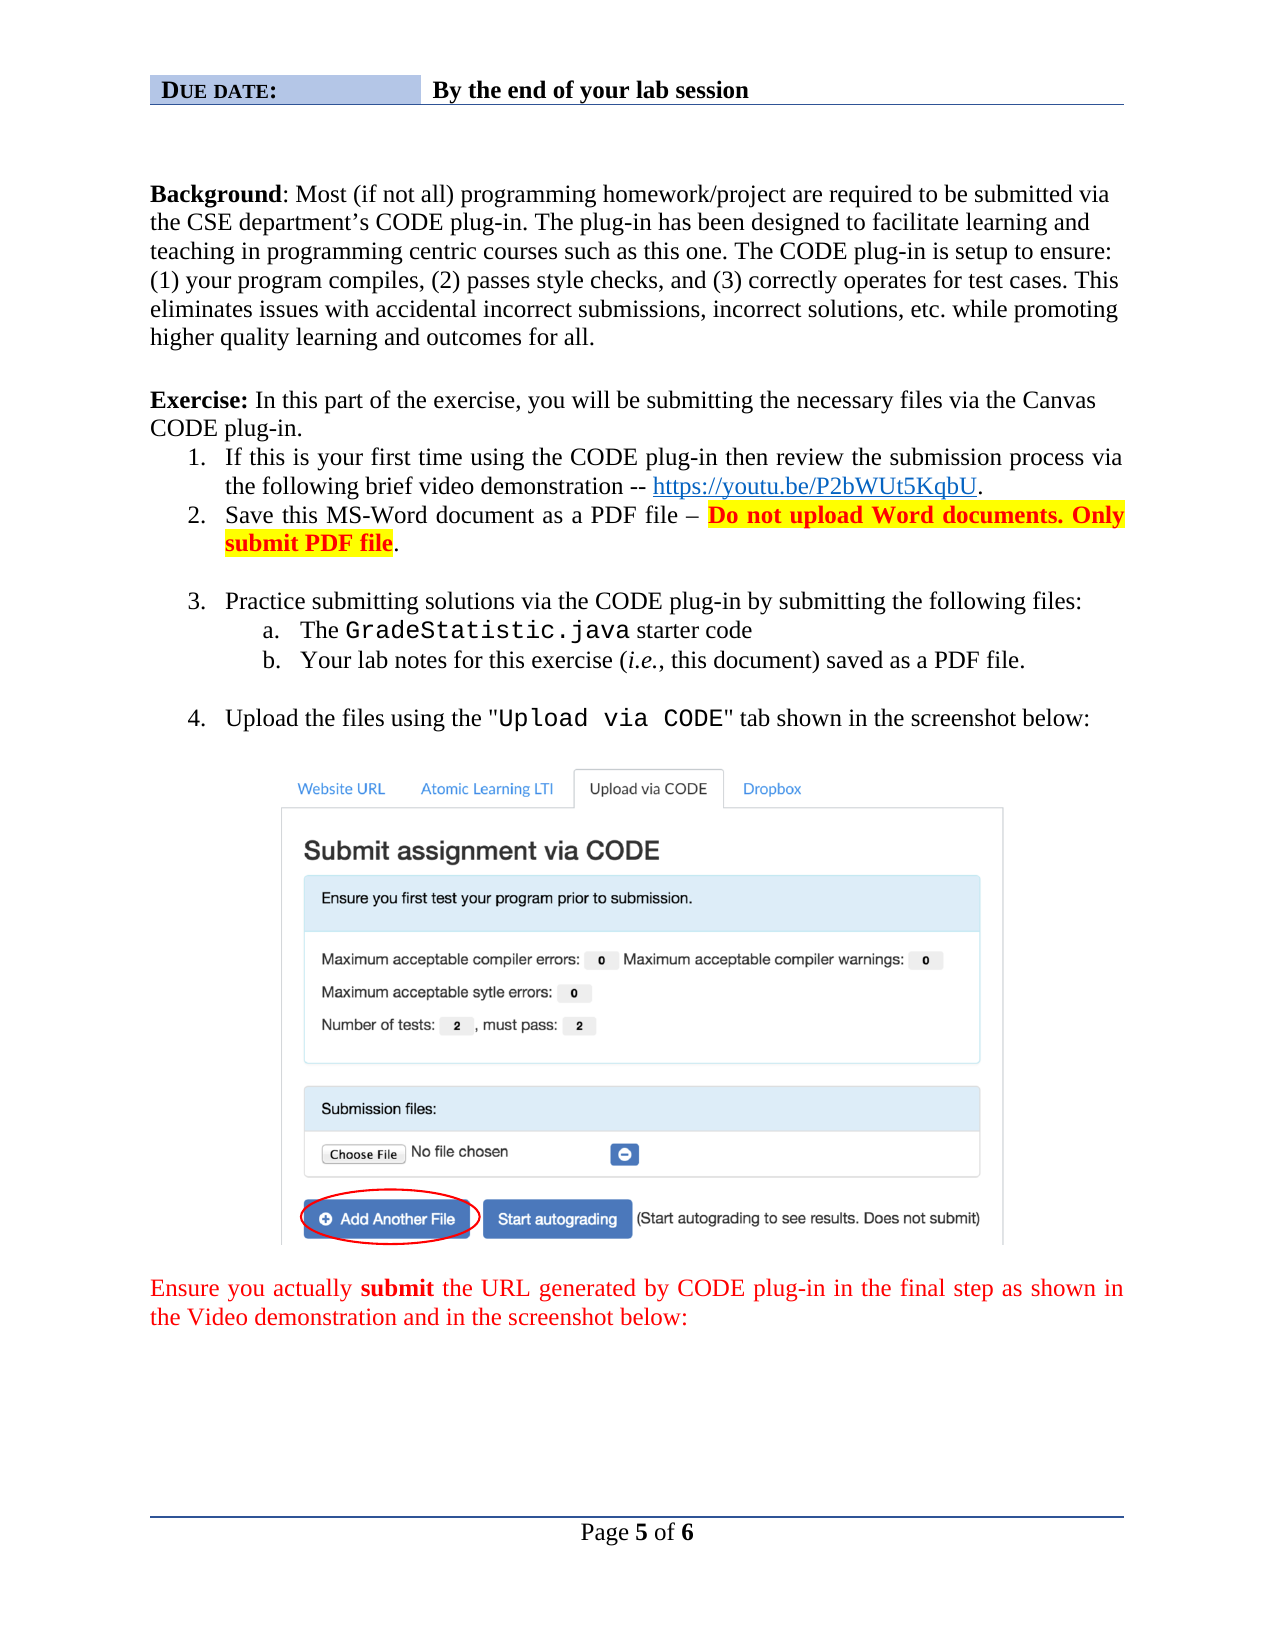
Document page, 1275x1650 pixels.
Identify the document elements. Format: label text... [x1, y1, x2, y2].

list The GradeStatistic.java starter code [262, 615, 1125, 646]
list Practice submitting solutions via the CODE plug-in by submitting the following files: [187, 586, 1125, 615]
list Upload the files using the "Upload via CODE" tab shown in the screenshot below: [187, 703, 1125, 734]
picture [303, 1191, 478, 1243]
text Ensure you actually submit the URL generated by CODE plug-in in the final step as shown in the Video demonstration and in the screenshot below: [150, 1273, 1125, 1331]
list Your lab notes for this exercise (i.e., this document) saved as a PDF file. [262, 646, 1125, 674]
text Background: Most (if not all) programming homework/project are required to be submitted via the CSE department’s CODE plug-in. The plug-in has been designed to facilitate learning and teaching in programming centric courses such as this one. The CODE plug-in is setup to ensure: (1) your program compiles, (2) passes style checks, and (3) correctly operates for test cases. This eliminates issues with accidental incorrect submissions, incorrect solutions, etc. while promoting higher quality learning and outcomes for all. [150, 179, 1125, 351]
list If this is your first time using the CODE plug-in then review the submission process via the following brief video demonstration -- https://youtu.be/P2bWUt5KqbU. [187, 442, 1125, 500]
list Save this MS-Word document as a PDF file – Do not upload Word documents. Only submit PDF file. [187, 500, 1125, 557]
text Exercise: In this part of the exercise, you will be submitting the necessary files via the Canvas CODE plug-in. [150, 385, 1125, 442]
picture [262, 762, 1013, 1245]
